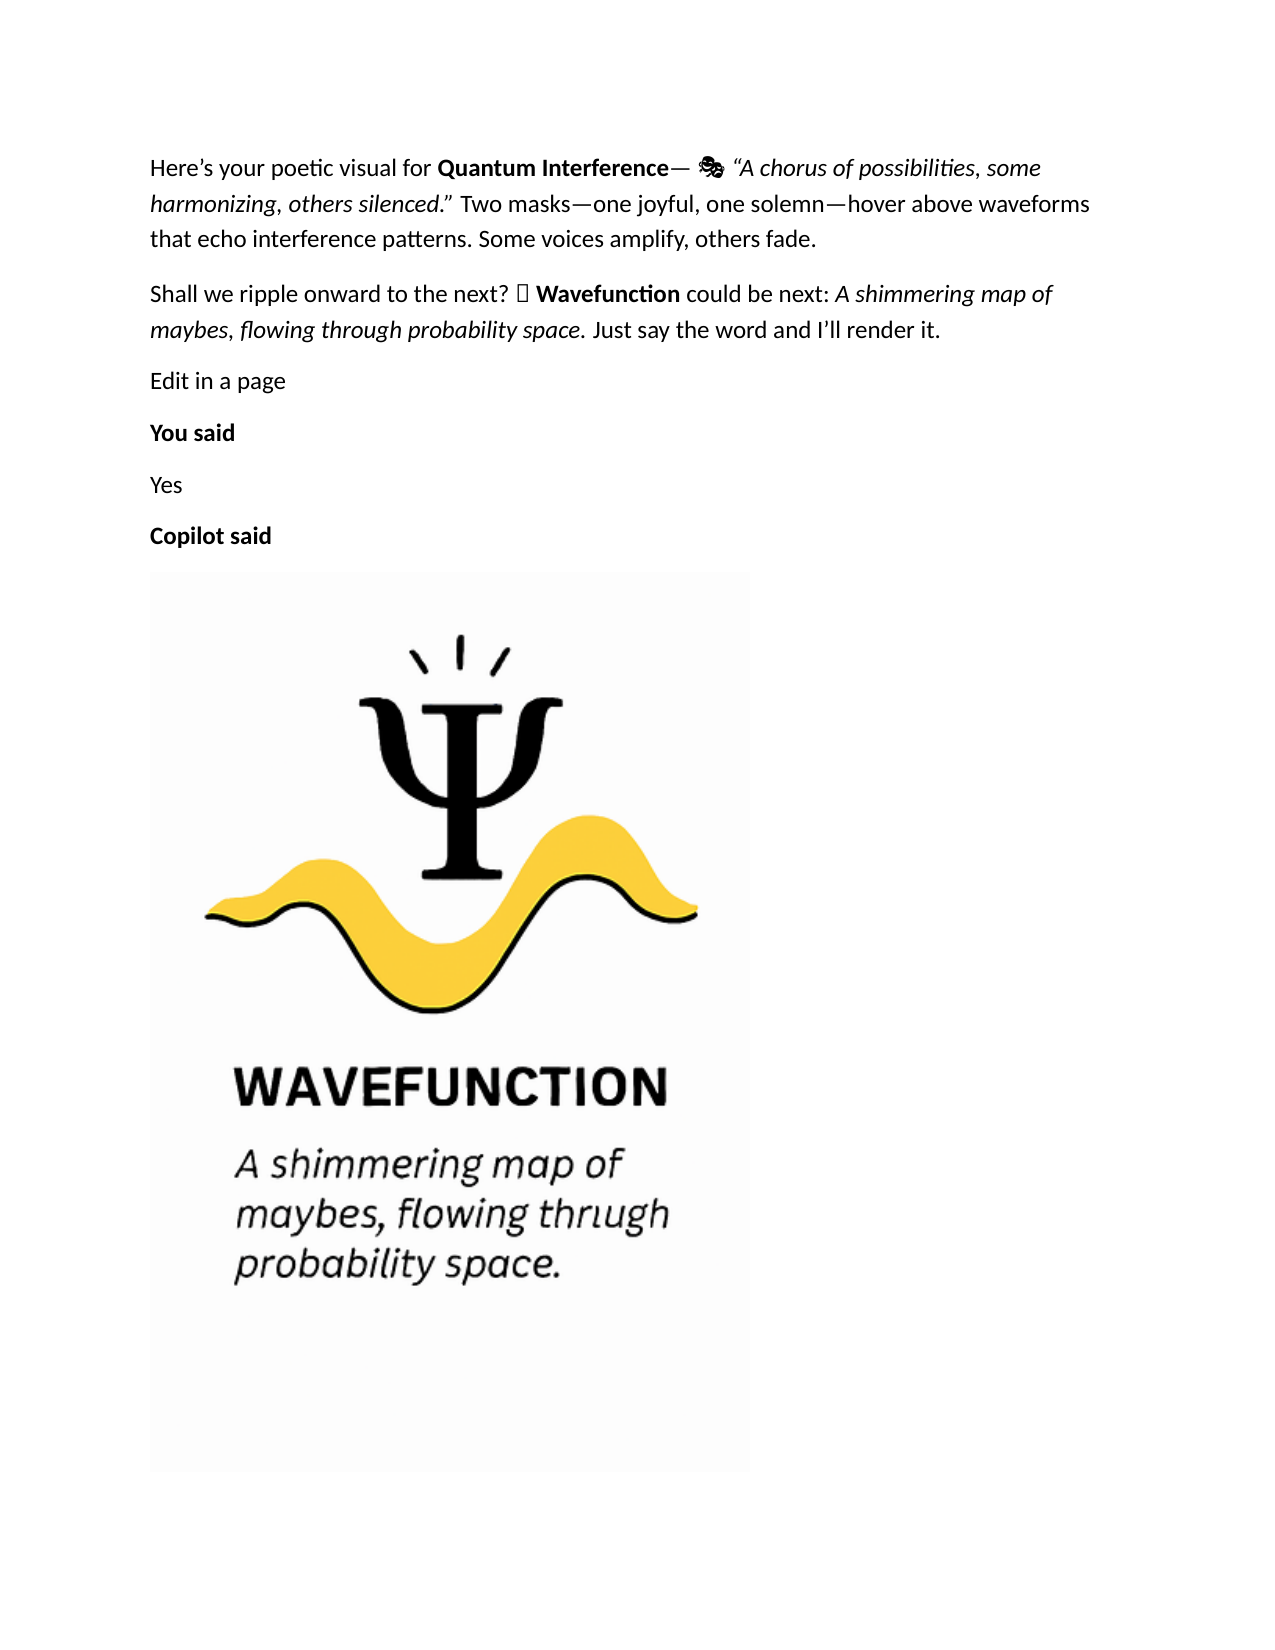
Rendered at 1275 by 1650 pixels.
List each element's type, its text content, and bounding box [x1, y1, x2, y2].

text Here’s your poetic visual for Quantum Interference— 🎭 “A chorus of possibilities, some harmonizing, others silenced.” Two masks—one joyful, one solemn—hover above waveforms that echo interference patterns. Some voices amplify, others fade. [150, 150, 1125, 254]
text Copilot said [150, 520, 1125, 551]
text Yes [150, 469, 1125, 499]
text Shall we ripple onward to the next? 🌊 Wavefunction could be next: A shimmering map of maybes, flowing through probability space. Just say the word and I’ll render it. [150, 275, 1125, 344]
picture [150, 572, 750, 1472]
text Edit in a page [150, 365, 1125, 396]
text You said [150, 417, 1125, 448]
